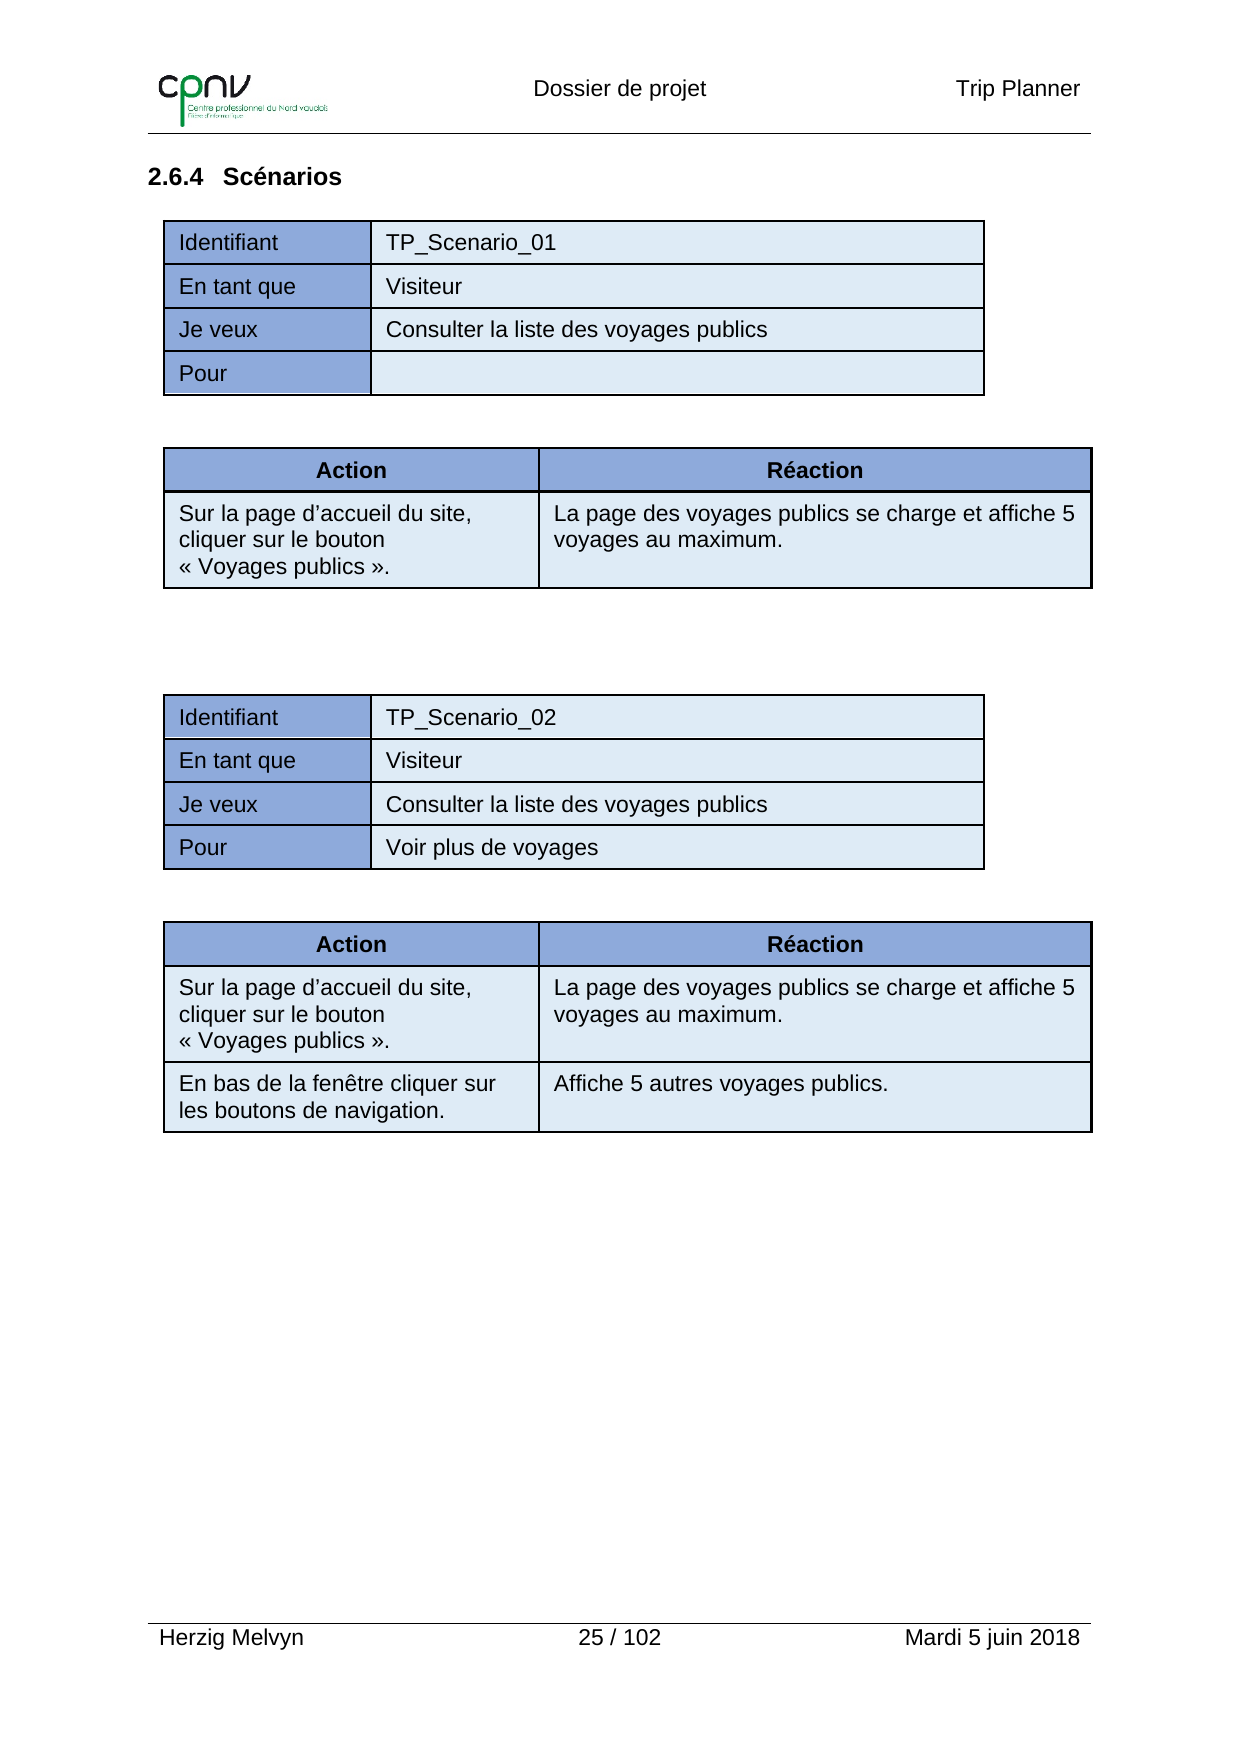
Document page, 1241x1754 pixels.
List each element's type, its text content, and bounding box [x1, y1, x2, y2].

table_cell Je veux [165, 783, 370, 824]
table_cell [372, 352, 983, 393]
picture [158, 75, 328, 127]
table_cell Pour [165, 352, 370, 393]
table_cell Visiteur [372, 265, 983, 307]
table_cell Consulter la liste des voyages publics [372, 309, 983, 350]
table_header Identifiant [165, 696, 370, 737]
table_cell En tant que [165, 265, 370, 307]
table_cell La page des voyages publics se charge et affiche 5 voyages au maximum. [540, 493, 1090, 587]
table_cell La page des voyages publics se charge et affiche 5 voyages au maximum. [540, 967, 1090, 1061]
table_cell Sur la page d’accueil du site, cliquer sur le bouton « Voyages publics ». [165, 967, 538, 1061]
subtitle Scénarios [148, 162, 1092, 191]
table_header Identifiant [165, 222, 370, 263]
table_cell Consulter la liste des voyages publics [372, 783, 983, 824]
table_header TP_Scenario_01 [372, 222, 983, 263]
table_header TP_Scenario_02 [372, 696, 983, 737]
table_cell Visiteur [372, 740, 983, 781]
table_cell En bas de la fenêtre cliquer sur les boutons de navigation. [165, 1063, 538, 1131]
table_header Réaction [540, 449, 1090, 490]
table_header Action [165, 449, 538, 490]
table_header Réaction [540, 923, 1090, 965]
table_cell Pour [165, 826, 370, 868]
table_cell Affiche 5 autres voyages publics. [540, 1063, 1090, 1131]
table_cell En tant que [165, 740, 370, 781]
table_cell Voir plus de voyages [372, 826, 983, 868]
table_cell Je veux [165, 309, 370, 350]
table_header Action [165, 923, 538, 965]
table_cell Sur la page d’accueil du site, cliquer sur le bouton « Voyages publics ». [165, 493, 538, 587]
